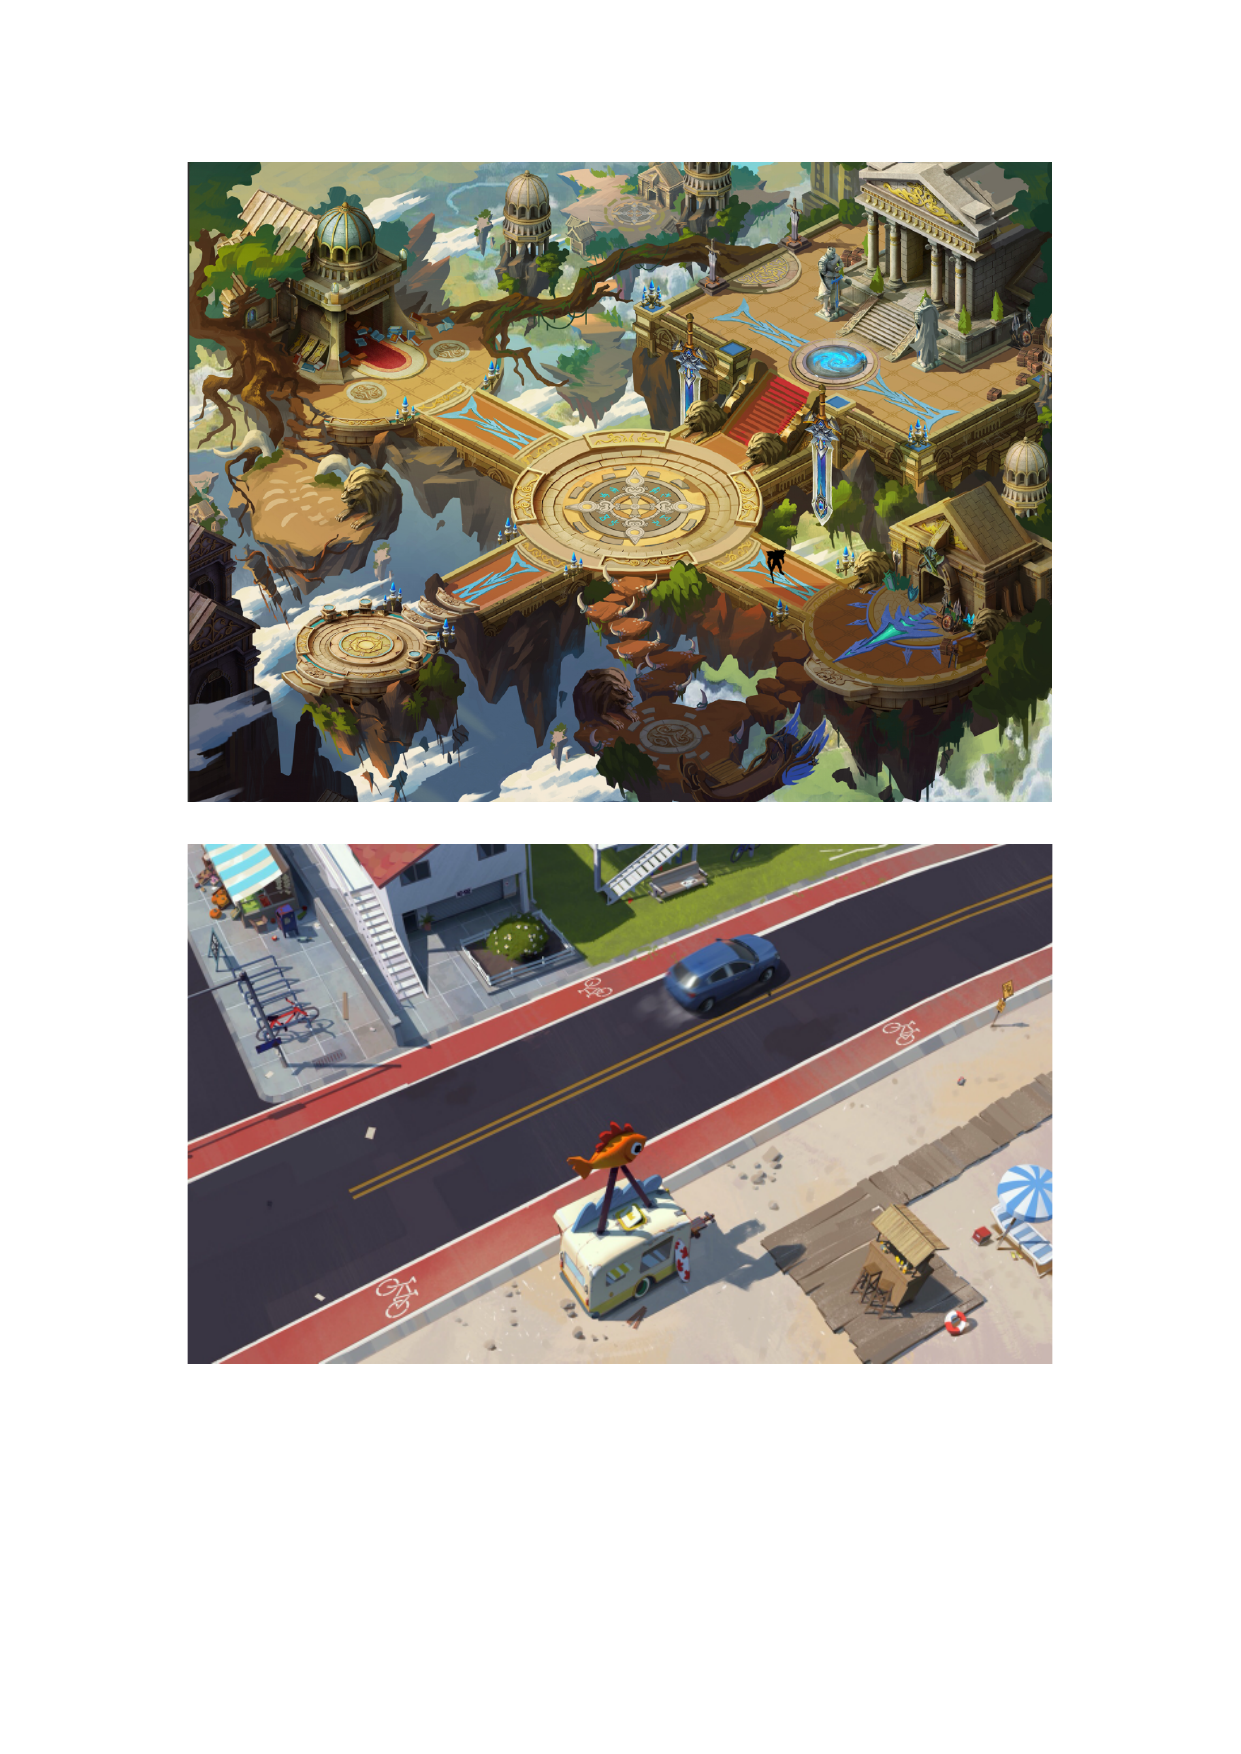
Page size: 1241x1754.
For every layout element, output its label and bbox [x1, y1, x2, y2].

picture [187, 162, 1052, 802]
picture [187, 844, 1053, 1364]
